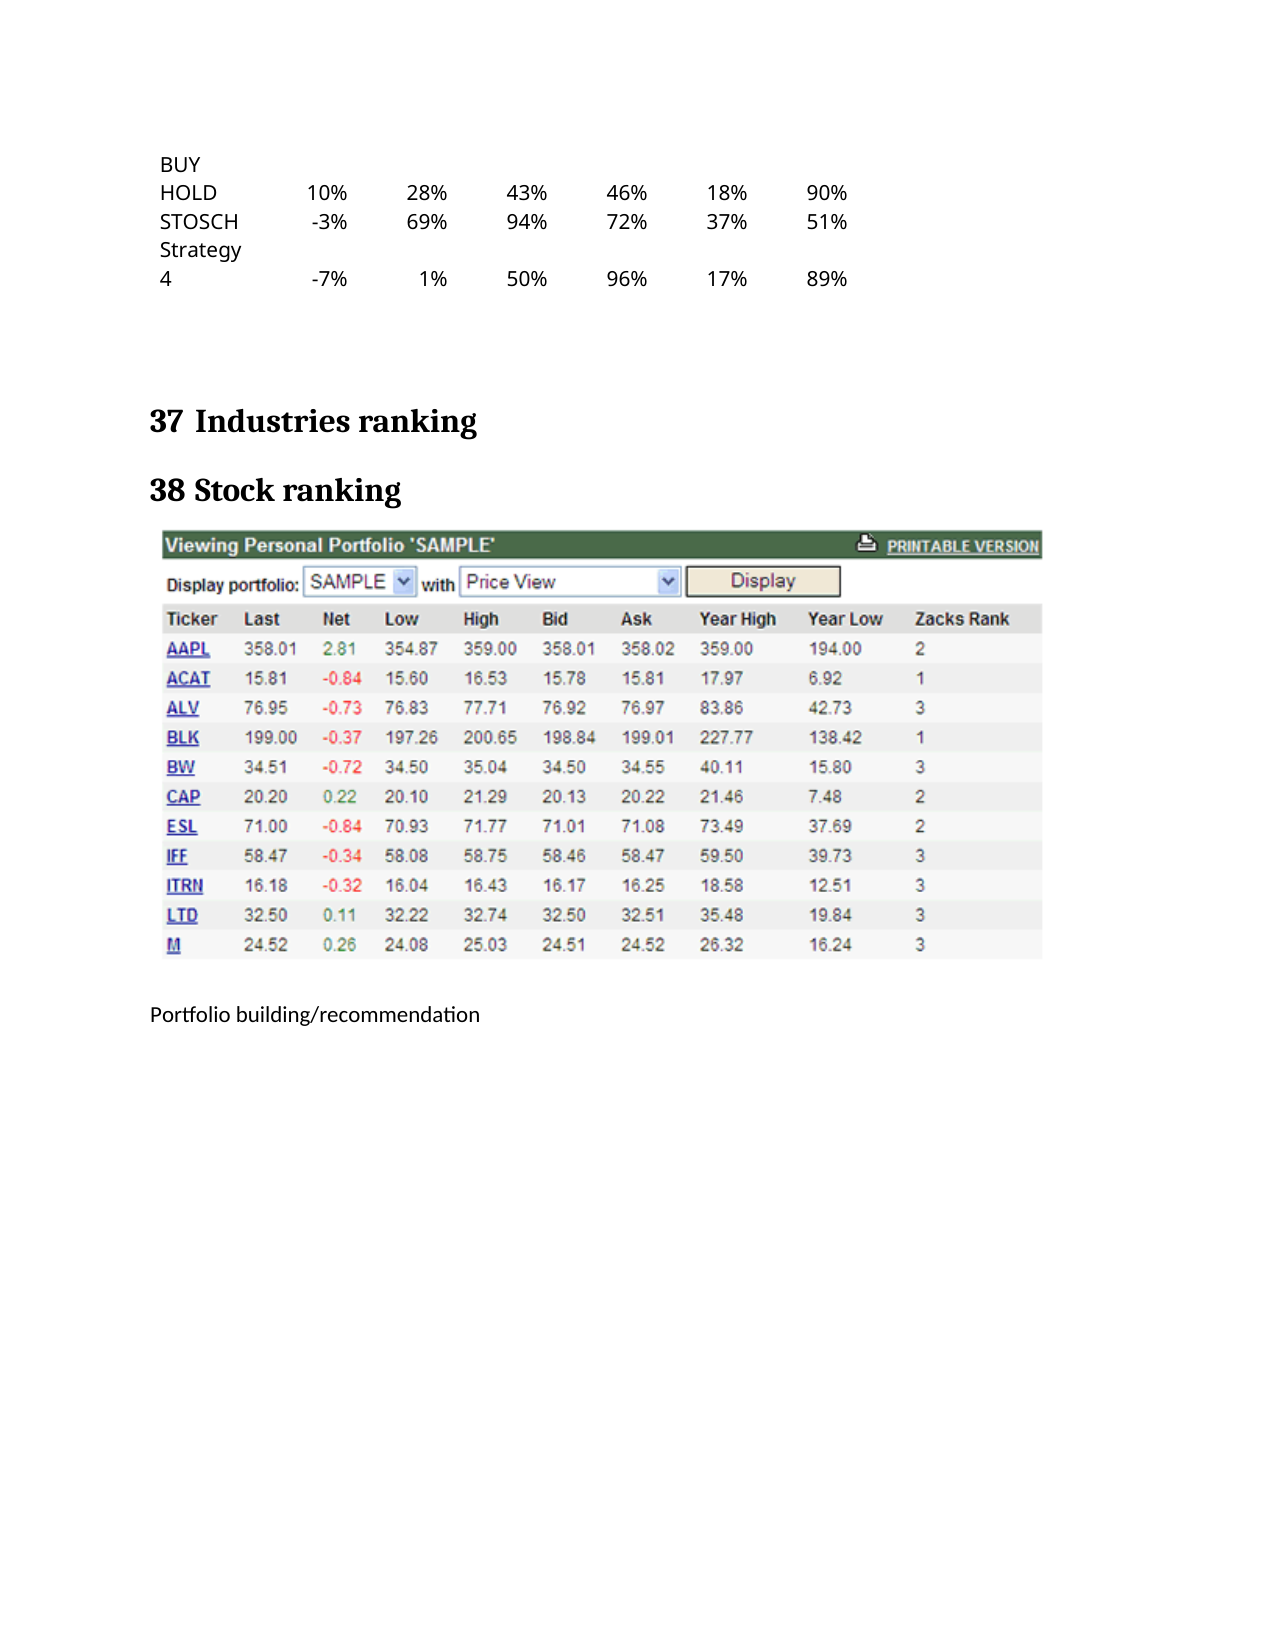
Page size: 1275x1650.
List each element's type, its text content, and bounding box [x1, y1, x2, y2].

table_cell 90% [759, 150, 859, 207]
table_cell 69% [359, 207, 459, 235]
subtitle Industries ranking [150, 402, 1125, 441]
table_cell 96% [559, 235, 659, 292]
table_cell 1% [359, 235, 459, 292]
table_cell 89% [759, 235, 859, 292]
table_cell 46% [559, 150, 659, 207]
subtitle Stock ranking [150, 471, 1125, 510]
table_cell -3% [259, 207, 359, 235]
table_cell Strategy 4 [148, 235, 259, 292]
table_cell 28% [359, 150, 459, 207]
table_cell 72% [559, 207, 659, 235]
table_cell 43% [459, 150, 559, 207]
table_cell -7% [259, 235, 359, 292]
table_cell 37% [659, 207, 759, 235]
text Portfolio building/recommendation [150, 1000, 1125, 1028]
picture [150, 521, 1055, 975]
table_cell 18% [659, 150, 759, 207]
table_cell 94% [459, 207, 559, 235]
table_cell 17% [659, 235, 759, 292]
table_cell 10% [259, 150, 359, 207]
table_cell STOSCH [148, 207, 259, 235]
table_cell 51% [759, 207, 859, 235]
table_cell BUY HOLD [148, 150, 259, 207]
table_cell 50% [459, 235, 559, 292]
